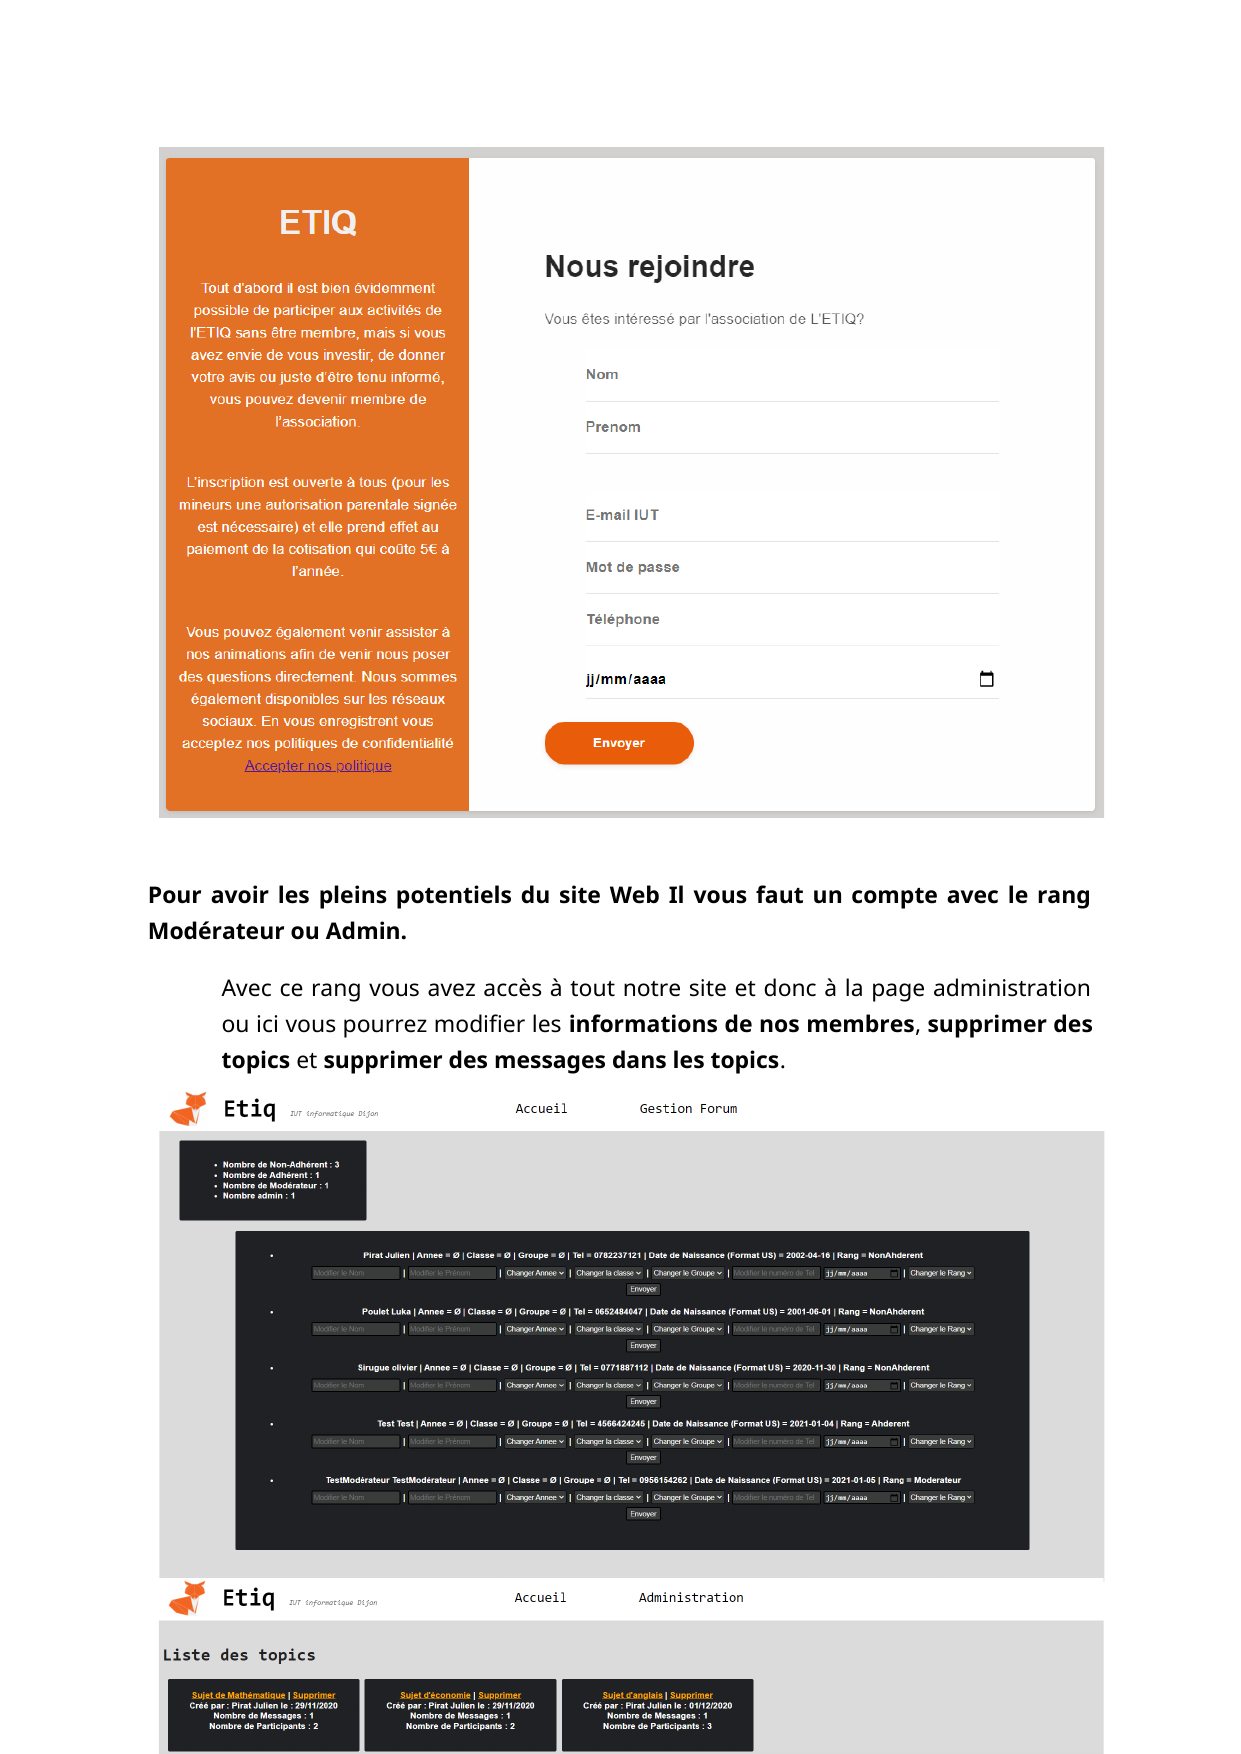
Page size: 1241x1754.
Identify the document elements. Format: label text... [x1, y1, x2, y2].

text Pour avoir les pleins potentiels du site Web Il vous faut un compte avec le rang Modérateur ou Admin. [148, 879, 1093, 947]
text Avec ce rang vous avez accès à tout notre site et donc à la page administration ou ici vous pourrez modifier les informations de nos membres, supprimer des topics et supprimer des messages dans les topics. [221, 972, 1093, 1075]
picture [159, 147, 1105, 818]
picture [158, 1090, 1105, 1754]
